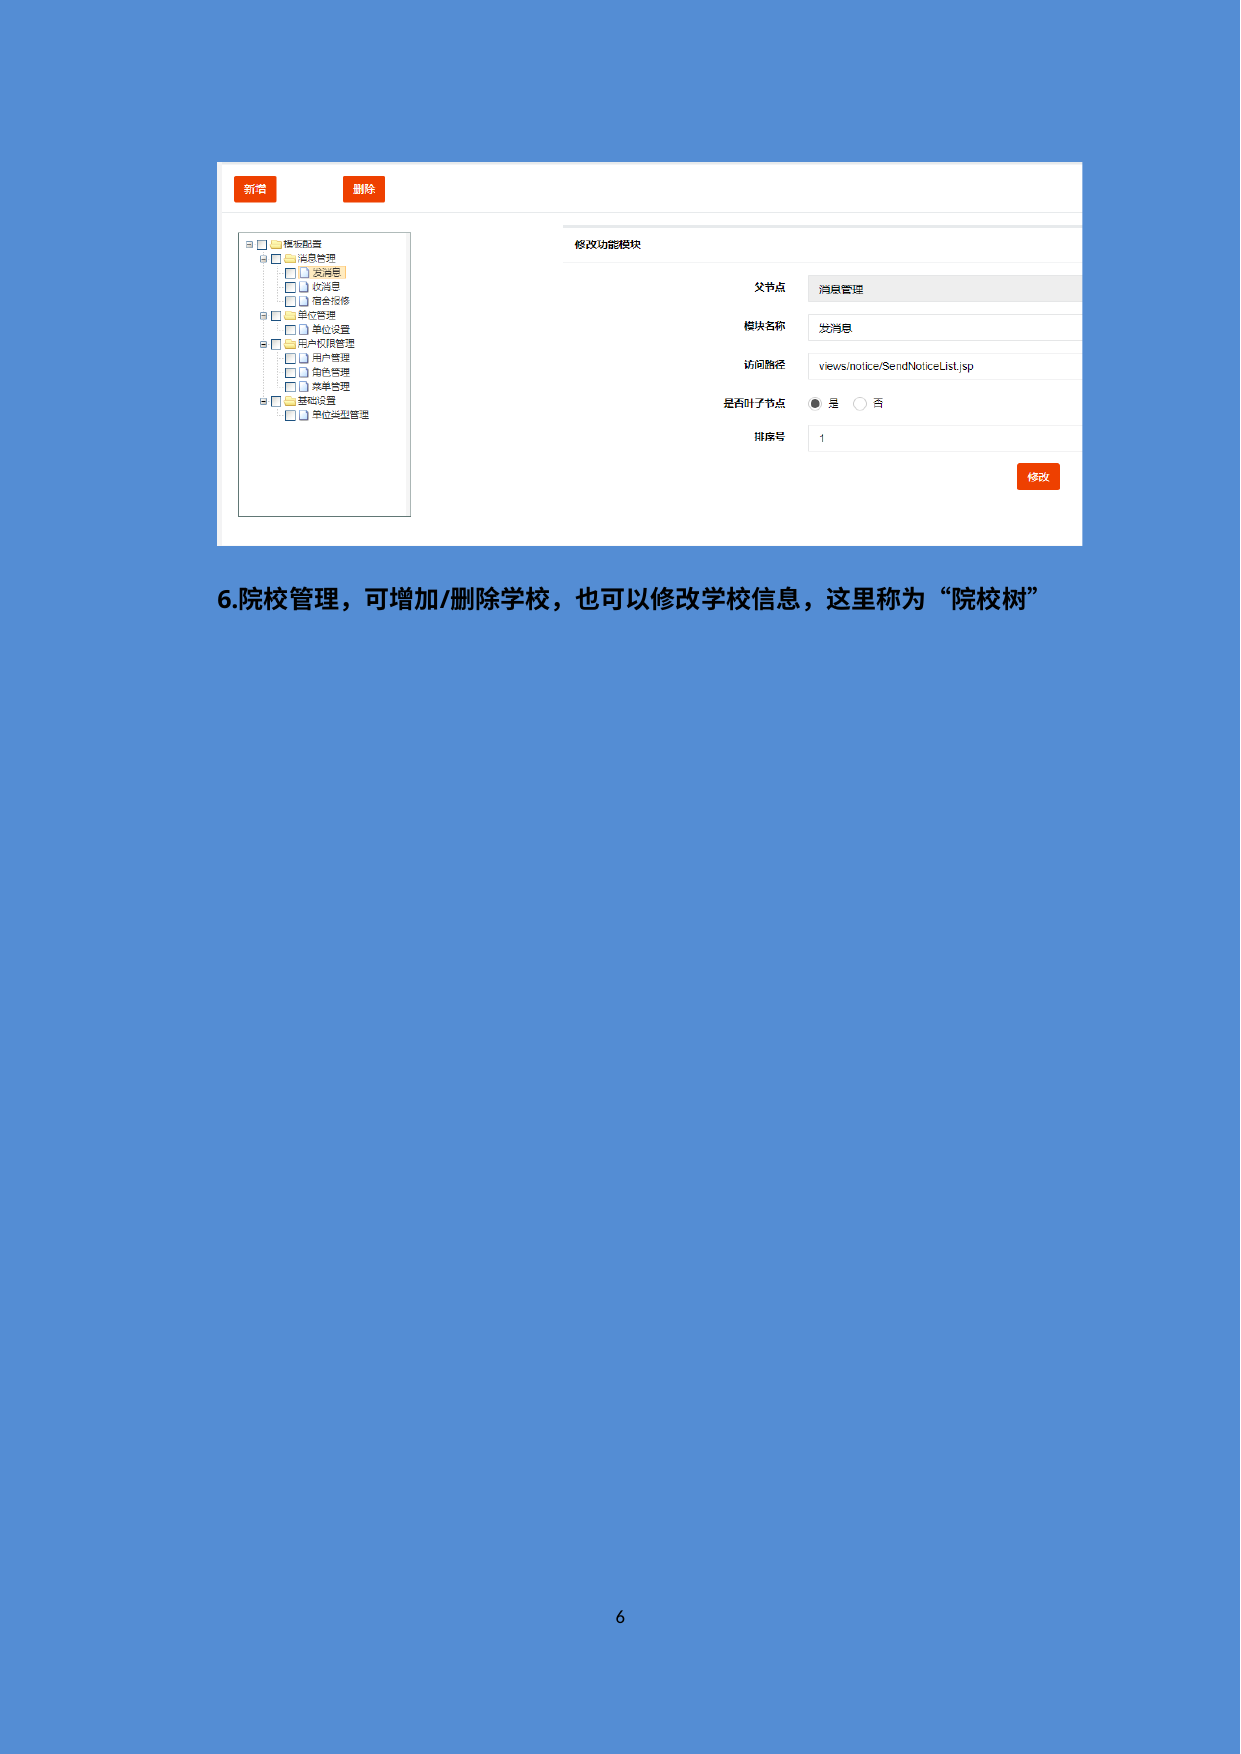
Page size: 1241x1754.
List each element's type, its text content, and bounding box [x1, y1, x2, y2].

picture [217, 162, 1083, 546]
text 6.院校管理，可增加/删除学校，也可以修改学校信息，这里称为“院校树” [217, 565, 1053, 630]
